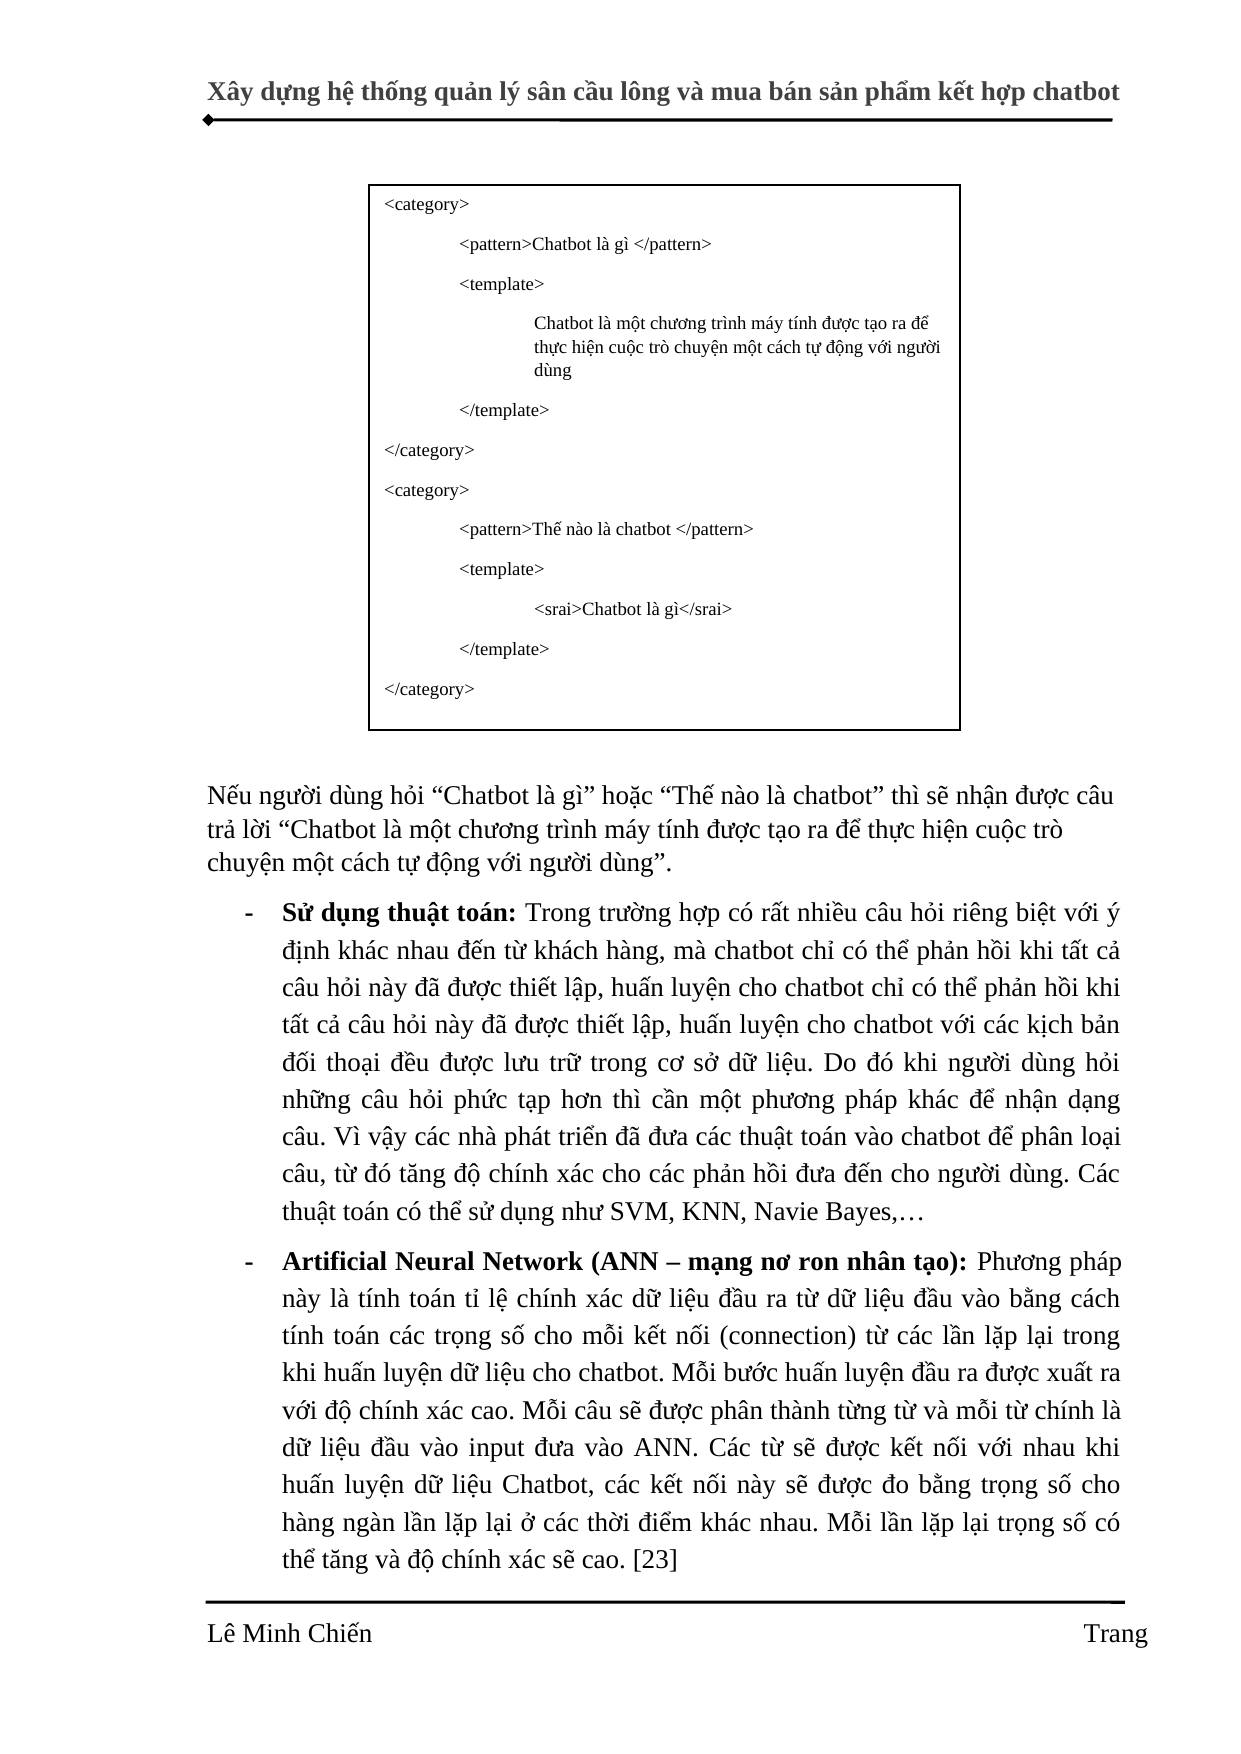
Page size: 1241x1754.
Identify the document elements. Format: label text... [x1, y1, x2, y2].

text Nếu người dùng hỏi “Chatbot là gì” hoặc “Thế nào là chatbot” thì sẽ nhận được câu trả lời “Chatbot là một chương trình máy tính được tạo ra để thực hiện cuộc trò chuyện một cách tự động với người dùng”. [207, 779, 1122, 877]
list Sử dụng thuật toán: Trong trường hợp có rất nhiều câu hỏi riêng biệt với ý định khác nhau đến từ khách hàng, mà chatbot chỉ có thể phản hồi khi tất cả câu hỏi này đã được thiết lập, huấn luyện cho chatbot chỉ có thể phản hồi khi tất cả câu hỏi này đã được thiết lập, huấn luyện cho chatbot với các kịch bản đối thoại đều được lưu trữ trong cơ sở dữ liệu. Do đó khi người dùng hỏi những câu hỏi phức tạp hơn thì cần một phương pháp khác để nhận dạng câu. Vì vậy các nhà phát triển đã đưa các thuật toán vào chatbot để phân loại câu, từ đó tăng độ chính xác cho các phản hồi đưa đến cho người dùng. Các thuật toán có thể sử dụng như SVM, KNN, Navie Bayes,… [244, 897, 1122, 1226]
list Artificial Neural Network (ANN – mạng nơ ron nhân tạo): Phương pháp này là tính toán tỉ lệ chính xác dữ liệu đầu ra từ dữ liệu đầu vào bằng cách tính toán các trọng số cho mỗi kết nối (connection) từ các lần lặp lại trong khi huấn luyện dữ liệu cho chatbot. Mỗi bước huấn luyện đầu ra được xuất ra với độ chính xác cao. Mỗi câu sẽ được phân thành từng từ và mỗi từ chính là dữ liệu đầu vào input đưa vào ANN. Các từ sẽ được kết nối với nhau khi huấn luyện dữ liệu Chatbot, các kết nối này sẽ được đo bằng trọng số cho hàng ngàn lần lặp lại ở các thời điểm khác nhau. Mỗi lần lặp lại trọng số có thể tăng và độ chính xác sẽ cao. [23] [244, 1245, 1122, 1574]
